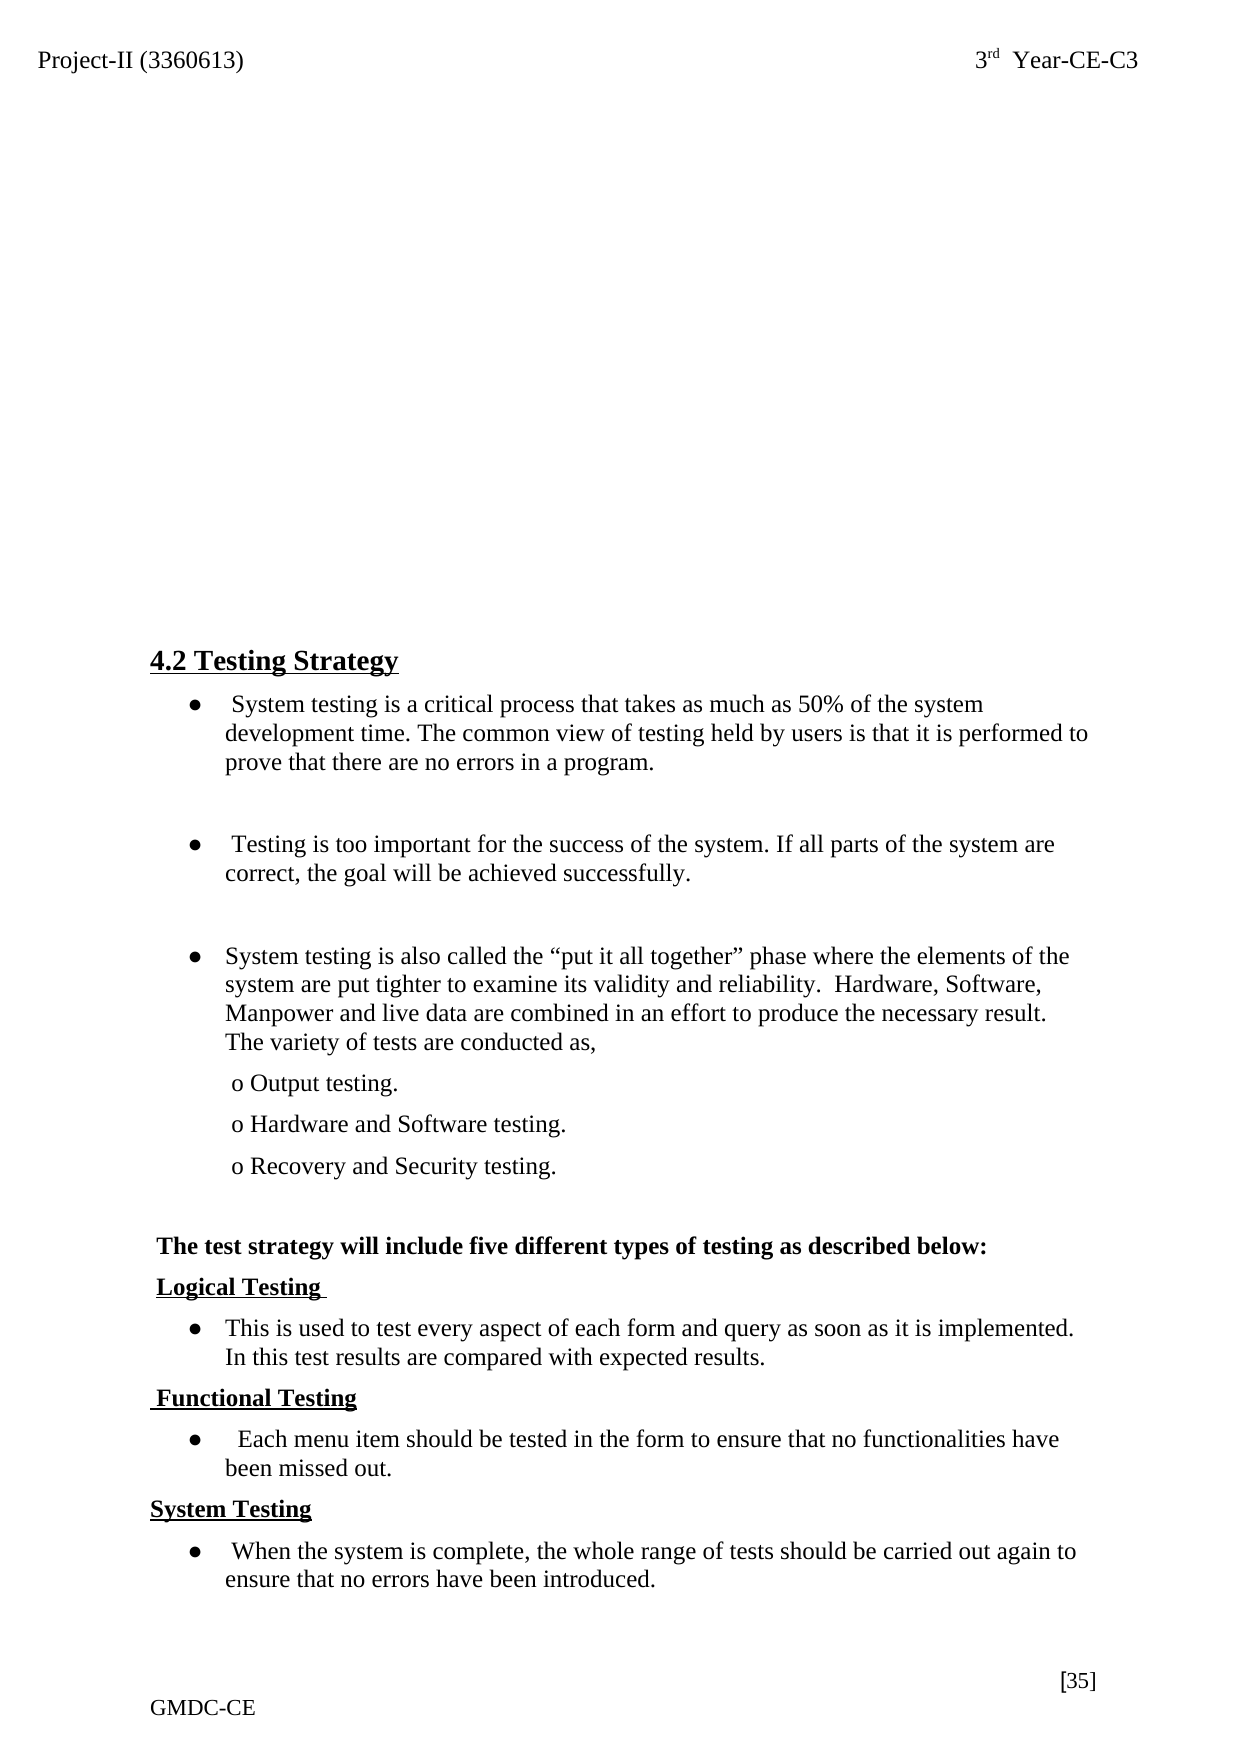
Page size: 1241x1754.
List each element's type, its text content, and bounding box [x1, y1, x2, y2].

list Testing is too important for the success of the system. If all parts of the system are correct, the goal will be achieved successfully. [187, 829, 1096, 887]
text 4.2 Testing Strategy [150, 643, 1096, 677]
text Logical Testing [150, 1272, 1096, 1301]
text The test strategy will include five different types of testing as described below: [150, 1231, 1096, 1259]
list System testing is also called the “put it all together” phase where the elements of the system are put tighter to examine its validity and reliability. Hardware, Software, Manpower and live data are combined in an effort to produce the necessary result. The variety of tests are conducted as, [187, 941, 1096, 1056]
text o Output testing. [225, 1068, 1096, 1097]
list Each menu item should be tested in the form to ensure that no functionalities have been missed out. [187, 1424, 1096, 1482]
text System Testing [150, 1494, 1096, 1523]
text Functional Testing [150, 1383, 1096, 1412]
list This is used to test every aspect of each form and query as soon as it is implemented. In this test results are compared with expected results. [187, 1313, 1096, 1371]
list System testing is a critical process that takes as much as 50% of the system development time. The common view of testing held by users is that it is performed to prove that there are no errors in a program. [187, 689, 1096, 776]
text o Recovery and Security testing. [225, 1151, 1096, 1179]
text o Hardware and Software testing. [225, 1109, 1096, 1138]
list When the system is complete, the whole range of tests should be carried out again to ensure that no errors have been introduced. [187, 1536, 1096, 1593]
